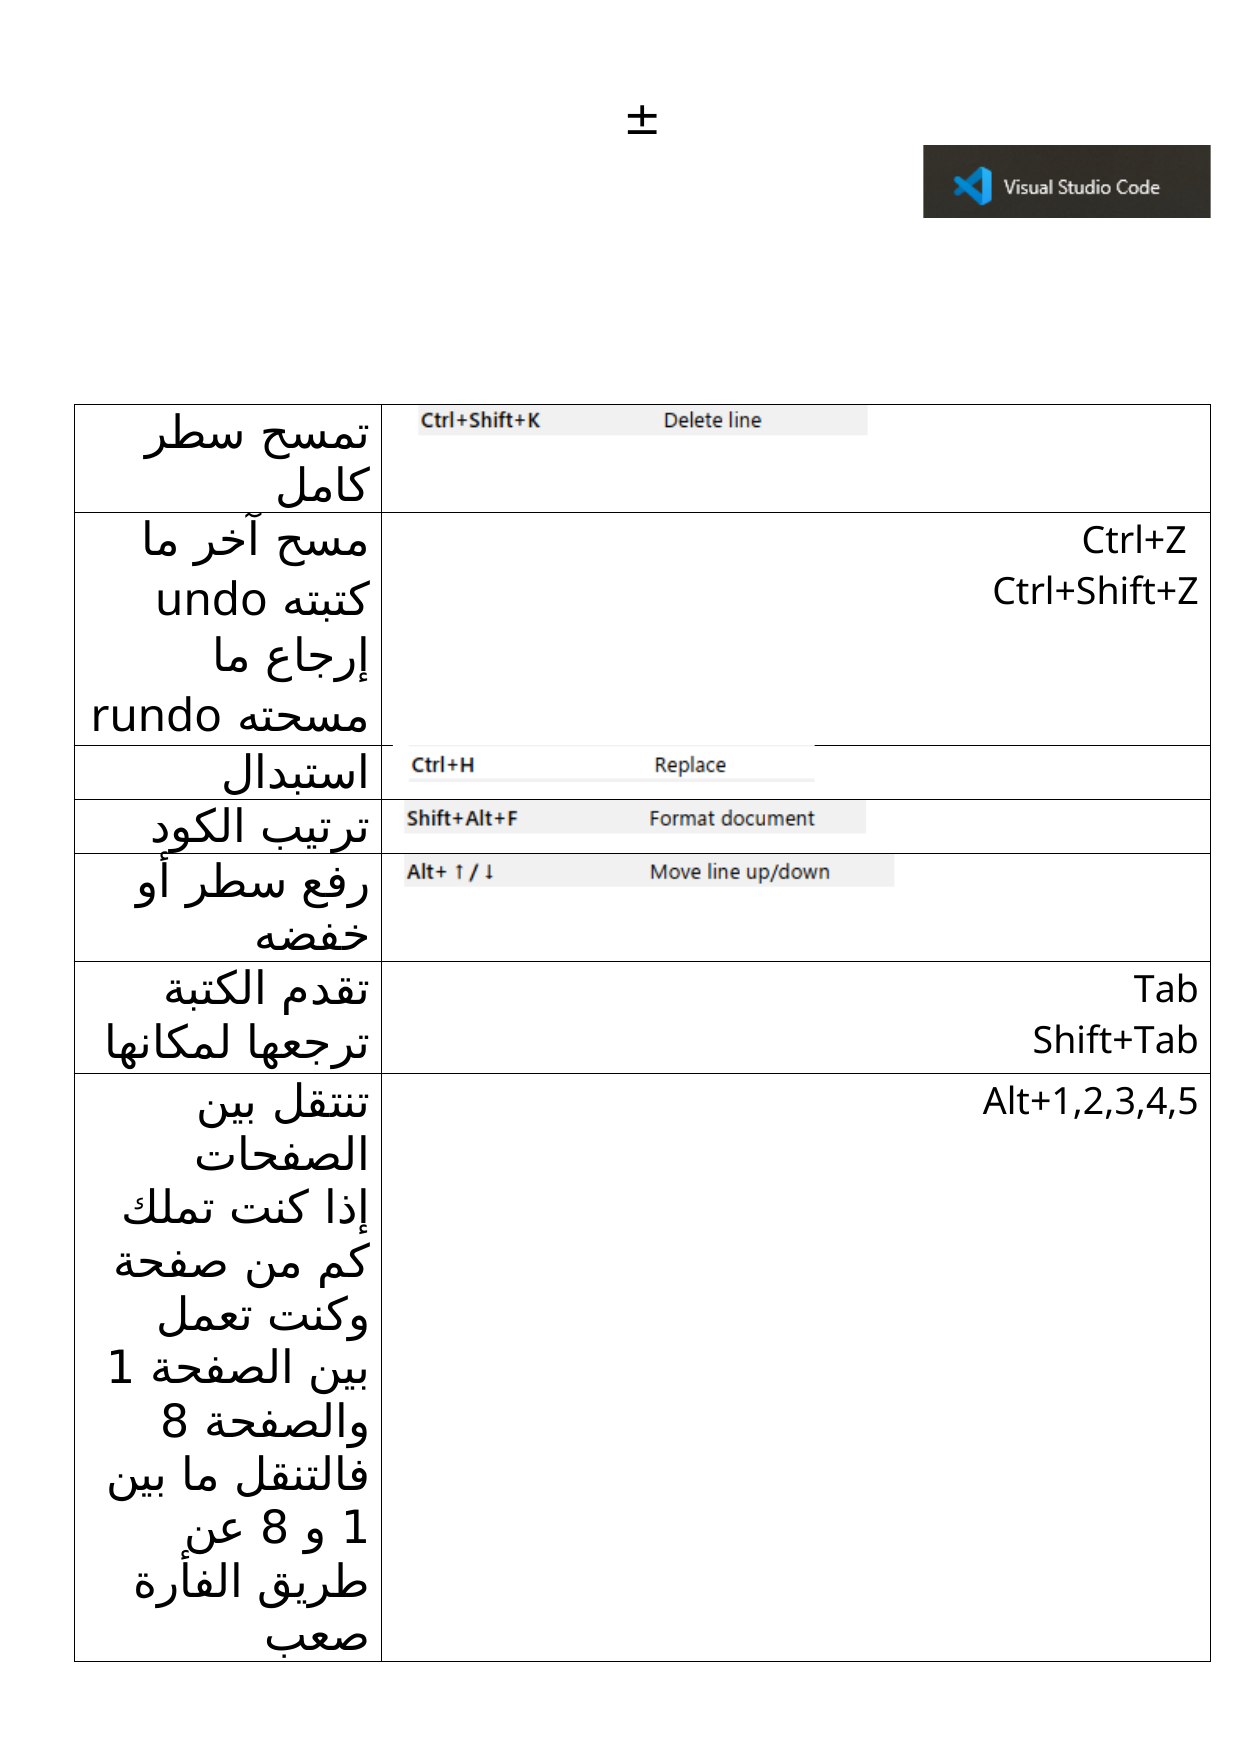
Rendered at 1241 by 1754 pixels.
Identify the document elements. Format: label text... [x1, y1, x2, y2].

table_cell Tab Shift+Tab [382, 962, 1210, 1073]
table_cell مسح آخر ما كتبته undo إرجاع ما مسحته rundo [75, 513, 381, 744]
table_cell Alt+1,2,3,4,5 [382, 1074, 1210, 1661]
table_cell [382, 854, 1210, 961]
table_cell رفع سطر أو خفضه [75, 854, 381, 961]
picture [392, 405, 868, 442]
table_header تمسح سطر كامل [75, 405, 381, 512]
picture [392, 854, 895, 895]
table_cell تقدم الكتبة ترجعها لمكانها [75, 962, 381, 1073]
table_cell ترتيب الكود [75, 800, 381, 853]
table_cell [382, 800, 1210, 853]
table_cell Ctrl+Z Ctrl+Shift+Z [382, 513, 1210, 744]
picture [392, 800, 867, 837]
table_cell استبدال [75, 746, 381, 799]
picture [392, 745, 815, 782]
table_cell تنتقل بين الصفحات إذا كنت تملك كم من صفحة وكنت تعمل بين الصفحة 1 والصفحة 8 فالتنقل ما بين 1 و 8 عن طريق الفأرة صعب [75, 1074, 381, 1661]
text ± [74, 92, 1211, 145]
table_header [382, 405, 1210, 512]
picture [923, 145, 1211, 218]
table_cell [382, 746, 1210, 799]
